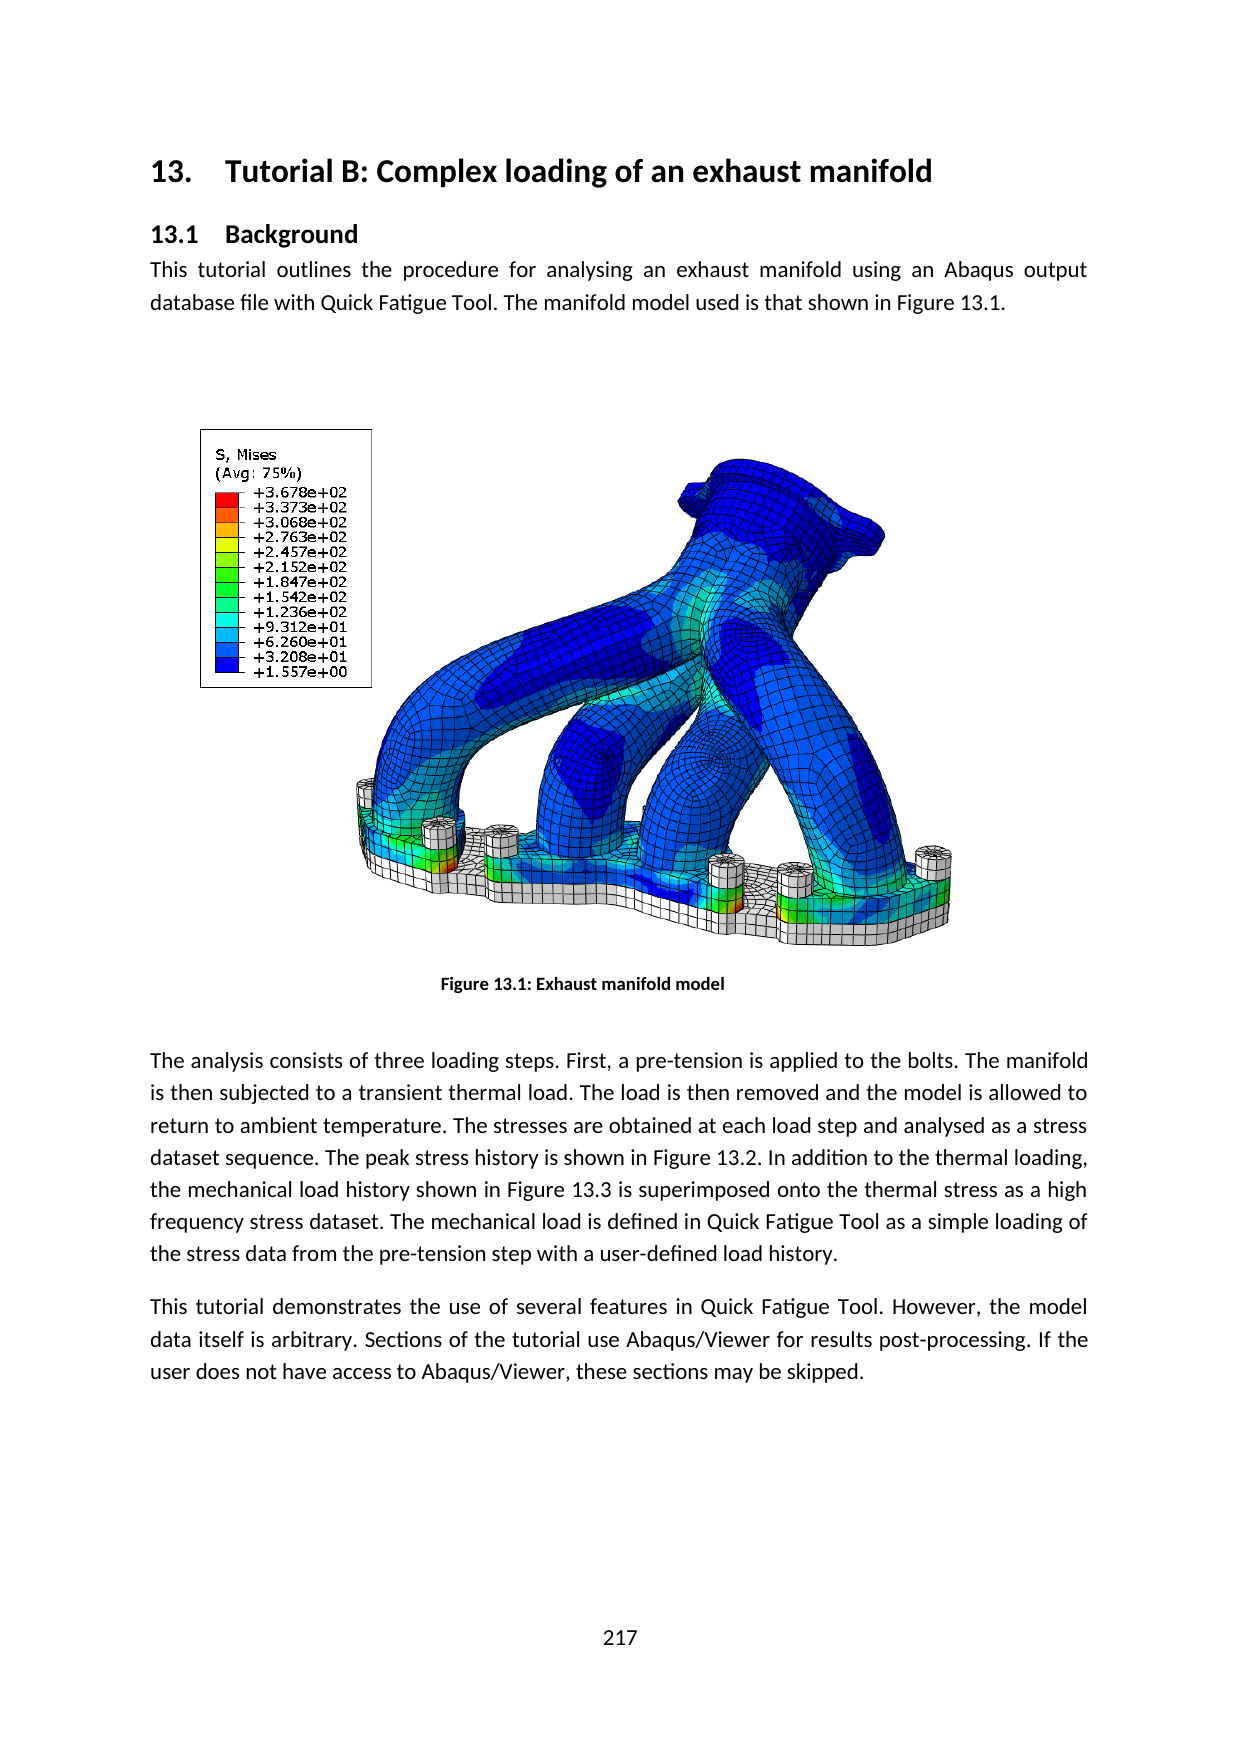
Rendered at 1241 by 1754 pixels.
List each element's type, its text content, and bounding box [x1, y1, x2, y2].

picture [190, 423, 975, 963]
subtitle 13.1 Background [150, 218, 1090, 251]
subtitle 13. Tutorial B: Complex loading of an exhaust manifold [150, 150, 1090, 191]
text This tutorial demonstrates the use of several features in Quick Fatigue Tool. However, the model data itself is arbitrary. Sections of the tutorial use Abaqus/Viewer for results post-processing. If the user does not have access to Abaqus/Viewer, these sections may be skipped. [150, 1292, 1090, 1385]
text This tutorial outlines the procedure for analysing an exhaust manifold using an Abaqus output database file with Quick Fatigue Tool. The manifold model used is that shown in Figure 13.1. [150, 256, 1090, 316]
